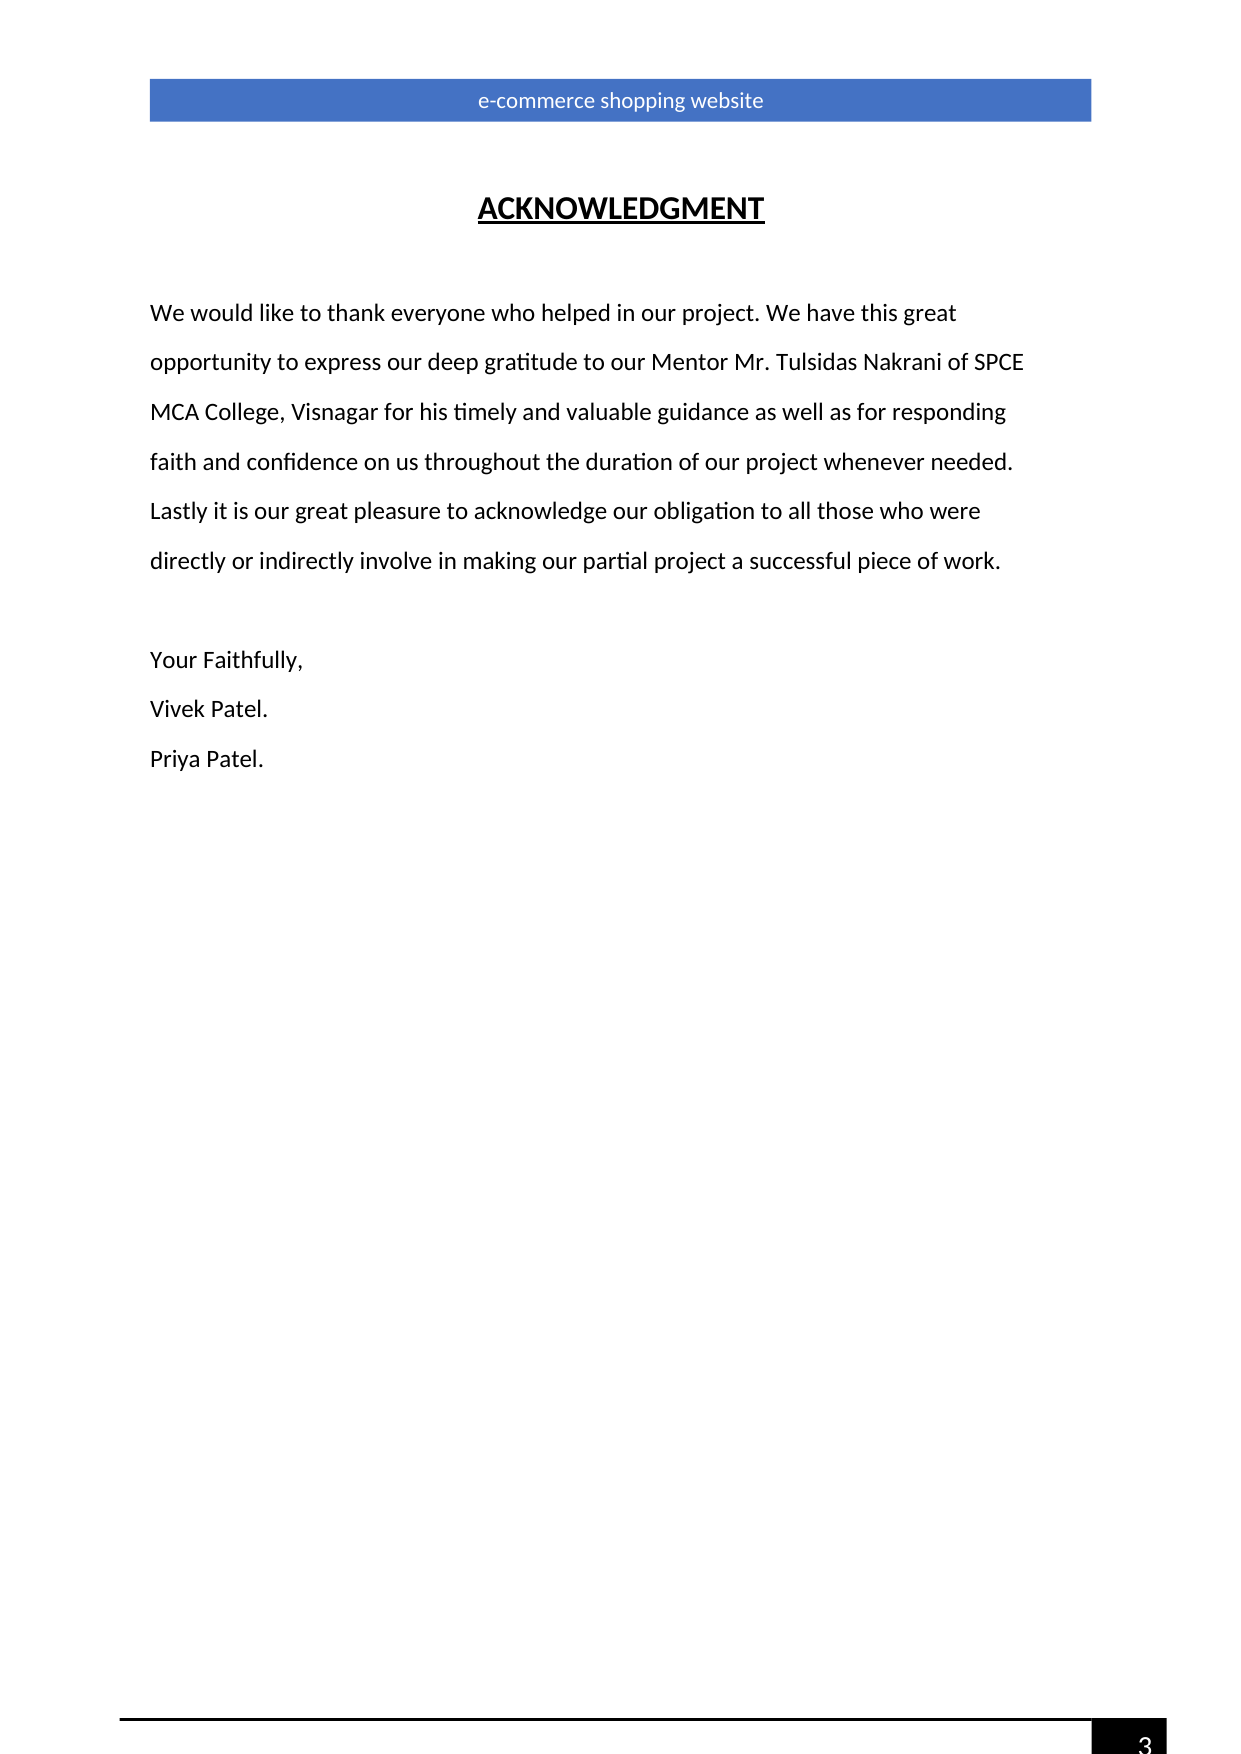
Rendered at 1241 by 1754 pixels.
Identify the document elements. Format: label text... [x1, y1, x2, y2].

text faith and confidence on us throughout the duration of our project whenever needed. [150, 446, 1092, 476]
text directly or indirectly involve in making our partial project a successful piece of work. [150, 545, 1092, 575]
text MCA College, Visnagar for his timely and valuable guidance as well as for responding [150, 396, 1092, 427]
text opportunity to express our deep gratitude to our Mentor Mr. Tulsidas Nakrani of SPCE [150, 347, 1092, 377]
text We would like to thank everyone who helped in our project. We have this great [150, 297, 1092, 327]
text ACKNOWLEDGMENT [150, 187, 1092, 227]
text Lastly it is our great pleasure to acknowledge our obligation to all those who were [150, 495, 1092, 526]
text Your Faithfully, [150, 644, 1092, 674]
text Priya Patel. [150, 743, 1092, 774]
text Vivek Patel. [150, 694, 1092, 724]
